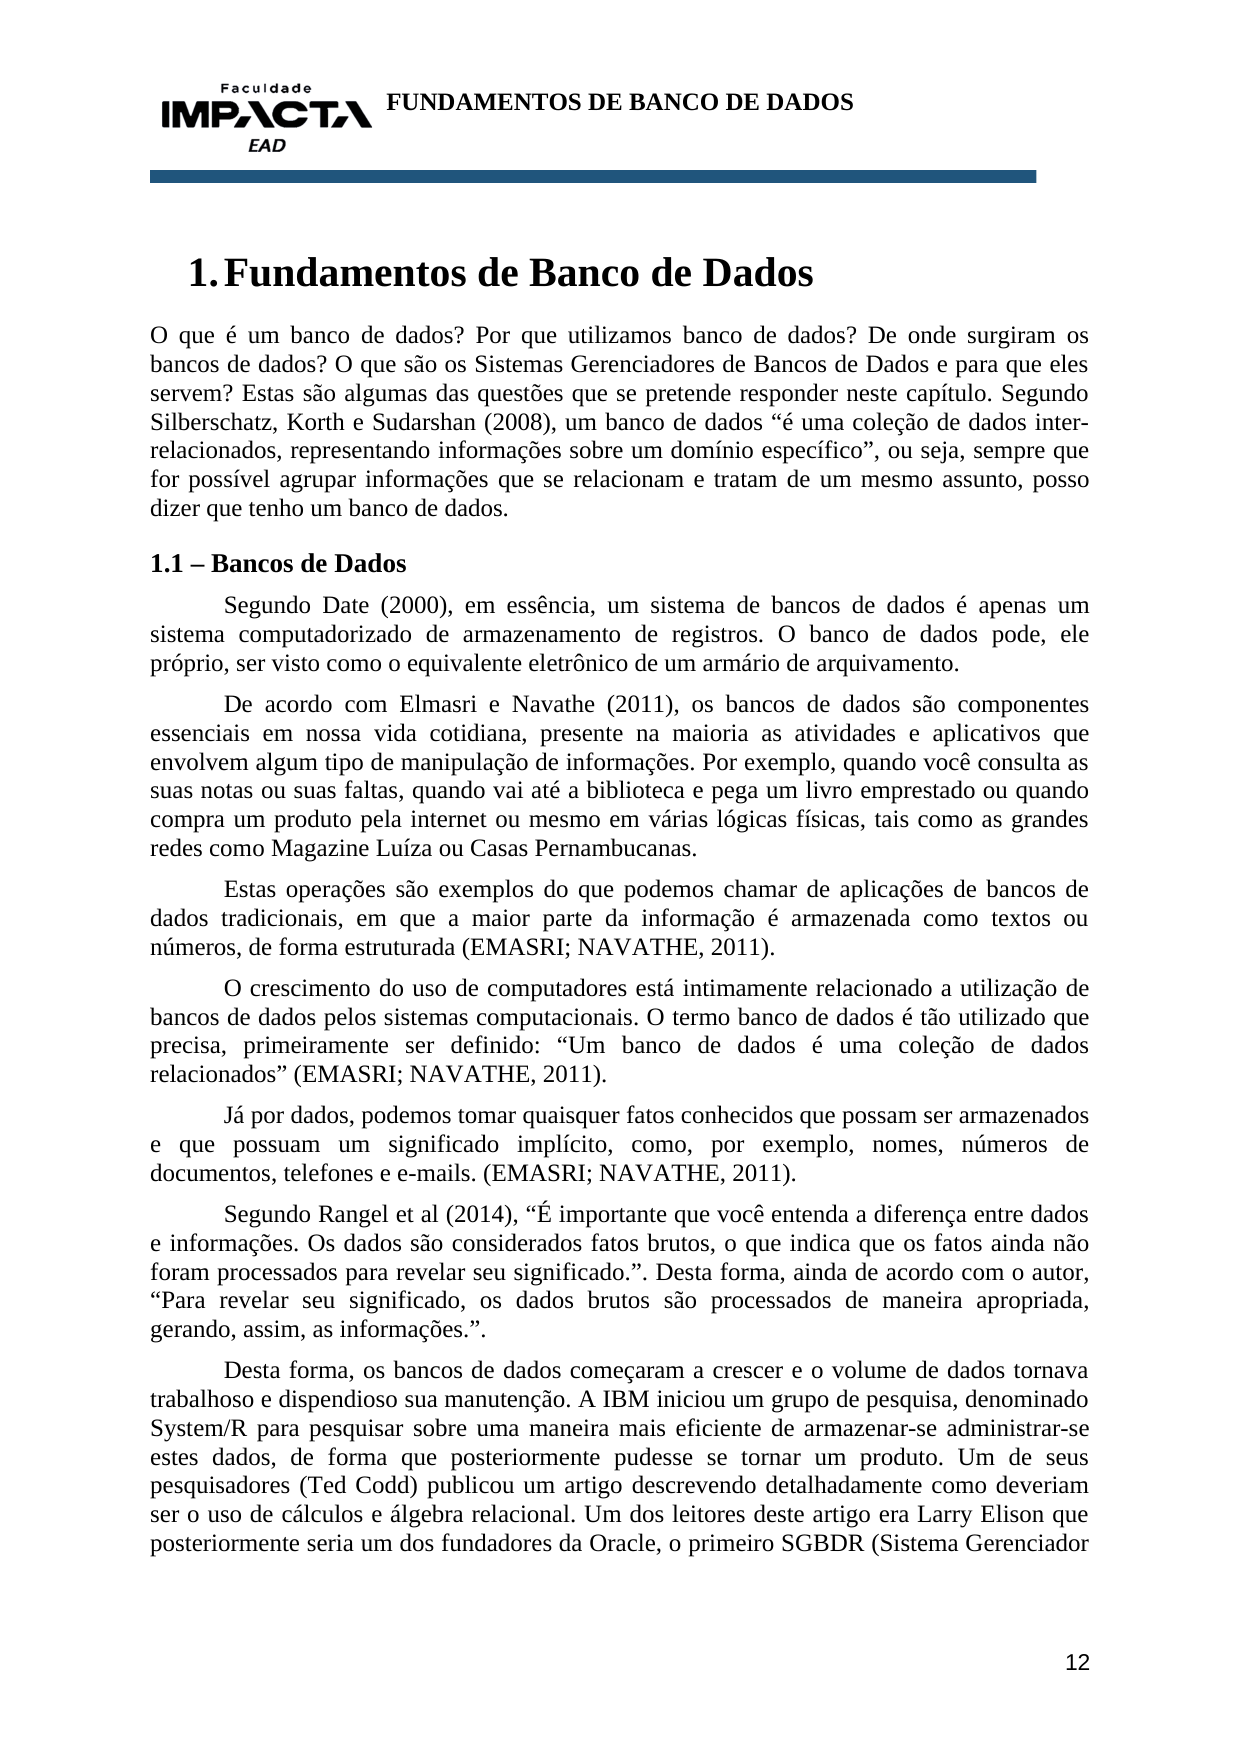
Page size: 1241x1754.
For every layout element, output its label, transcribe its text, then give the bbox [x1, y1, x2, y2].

text O que é um banco de dados? Por que utilizamos banco de dados? De onde surgiram os bancos de dados? O que são os Sistemas Gerenciadores de Bancos de Dados e para que eles servem? Estas são algumas das questões que se pretende responder neste capítulo. Segundo Silberschatz, Korth e Sudarshan (2008), um banco de dados “é uma coleção de dados inter-relacionados, representando informações sobre um domínio específico”, ou seja, sempre que for possível agrupar informações que se relacionam e tratam de um mesmo assunto, posso dizer que tenho um banco de dados. [150, 321, 1090, 522]
text Segundo Rangel et al (2014), “É importante que você entenda a diferença entre dados e informações. Os dados são considerados fatos brutos, o que indica que os fatos ainda não foram processados para revelar seu significado.”. Desta forma, ainda de acordo com o autor, “Para revelar seu significado, os dados brutos são processados de maneira apropriada, gerando, assim, as informações.”. [150, 1199, 1090, 1343]
picture [150, 170, 1037, 183]
text 1.1 – Bancos de Dados [150, 547, 1090, 578]
text O crescimento do uso de computadores está intimamente relacionado a utilização de bancos de dados pelos sistemas computacionais. O termo banco de dados é tão utilizado que precisa, primeiramente ser definido: “Um banco de dados é uma coleção de dados relacionados” (EMASRI; NAVATHE, 2011). [150, 973, 1090, 1088]
picture [150, 75, 379, 161]
text Estas operações são exemplos do que podemos chamar de aplicações de bancos de dados tradicionais, em que a maior parte da informação é armazenada como textos ou números, de forma estruturada (EMASRI; NAVATHE, 2011). [150, 874, 1090, 961]
text Já por dados, podemos tomar quaisquer fatos conhecidos que possam ser armazenados e que possuam um significado implícito, como, por exemplo, nomes, números de documentos, telefones e e-mails. (EMASRI; NAVATHE, 2011). [150, 1101, 1090, 1187]
text Segundo Date (2000), em essência, um sistema de bancos de dados é apenas um sistema computadorizado de armazenamento de registros. O banco de dados pode, ele próprio, ser visto como o equivalente eletrônico de um armário de arquivamento. [150, 591, 1090, 677]
text De acordo com Elmasri e Navathe (2011), os bancos de dados são componentes essenciais em nossa vida cotidiana, presente na maioria as atividades e aplicativos que envolvem algum tipo de manipulação de informações. Por exemplo, quando você consulta as suas notas ou suas faltas, quando vai até a biblioteca e pega um livro emprestado ou quando compra um produto pela internet ou mesmo em várias lógicas físicas, tais como as grandes redes como Magazine Luíza ou Casas Pernambucanas. [150, 689, 1090, 862]
list Fundamentos de Banco de Dados [187, 248, 1090, 296]
